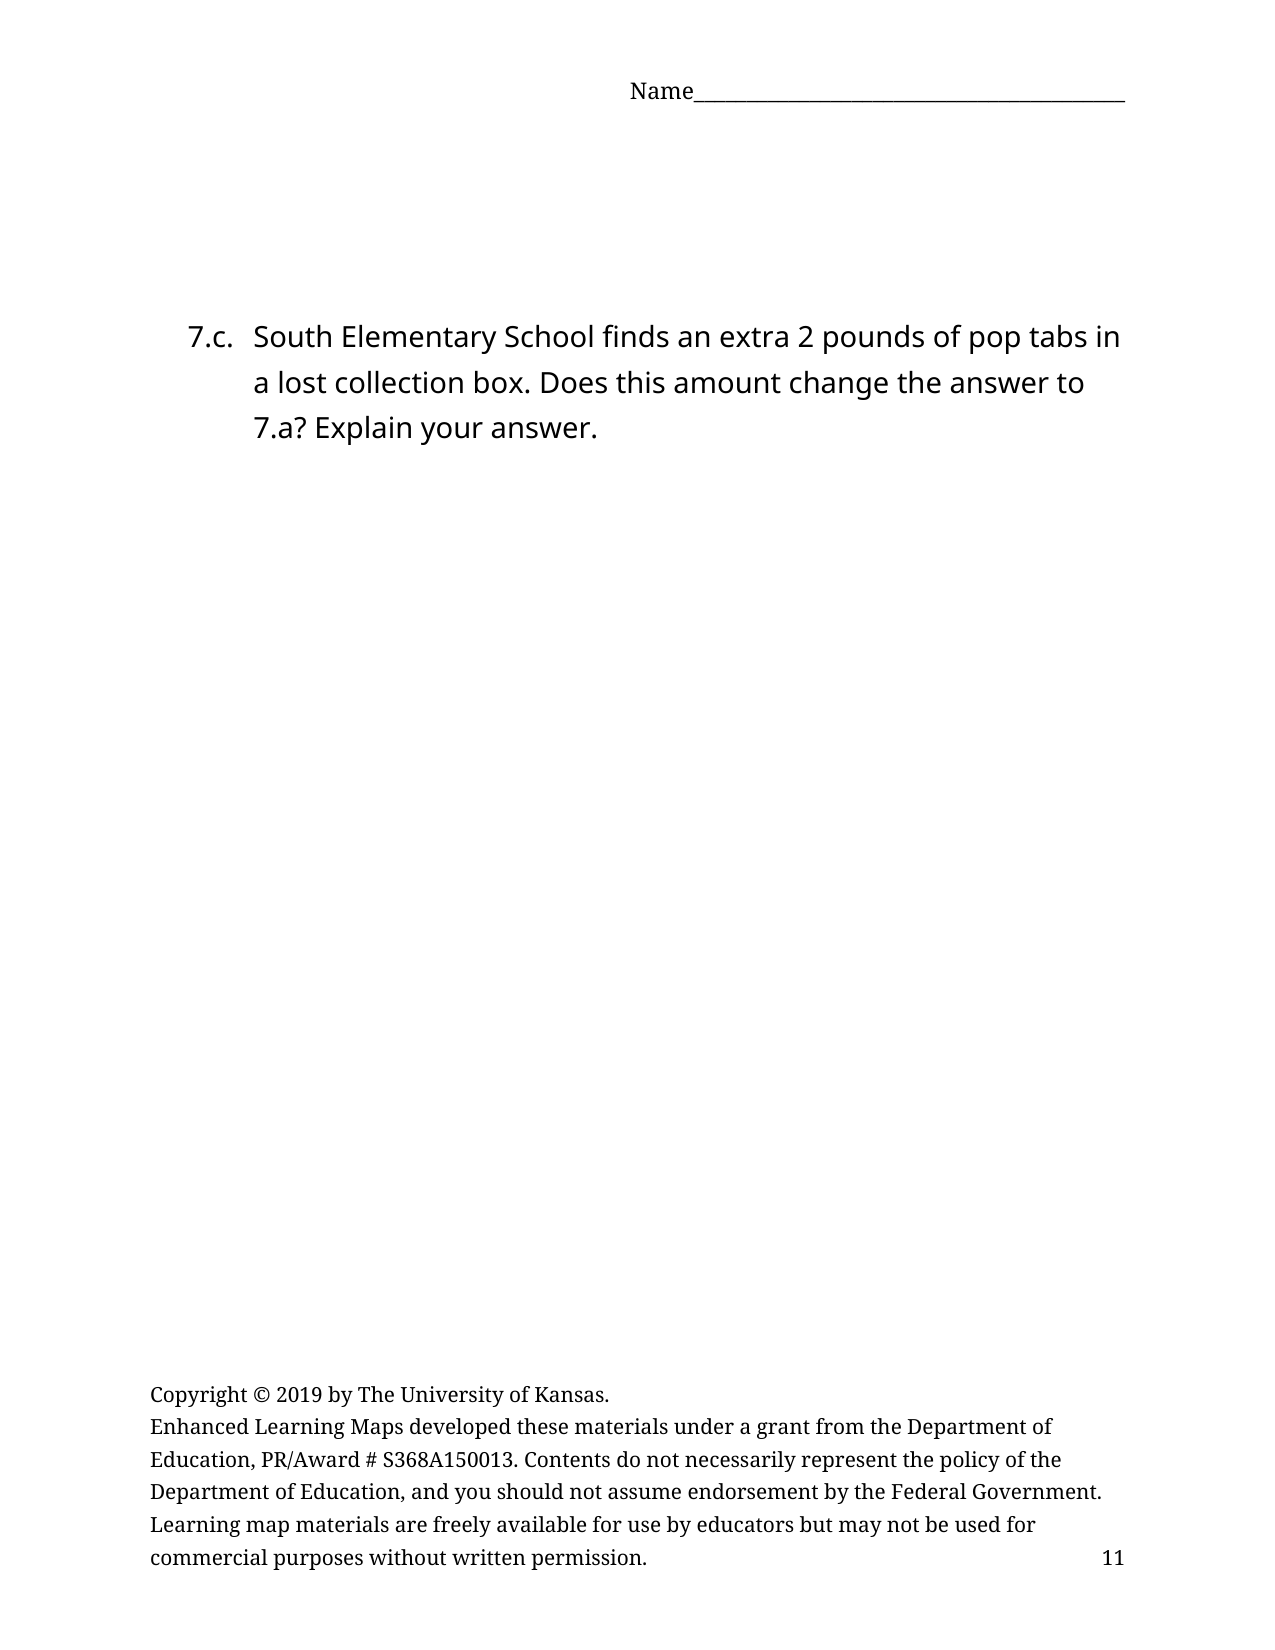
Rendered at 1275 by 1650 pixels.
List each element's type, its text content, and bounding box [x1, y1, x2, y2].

list South Elementary School finds an extra 2 pounds of pop tabs in a lost collection box. Does this amount change the answer to 7.a? Explain your answer. [187, 316, 1125, 447]
